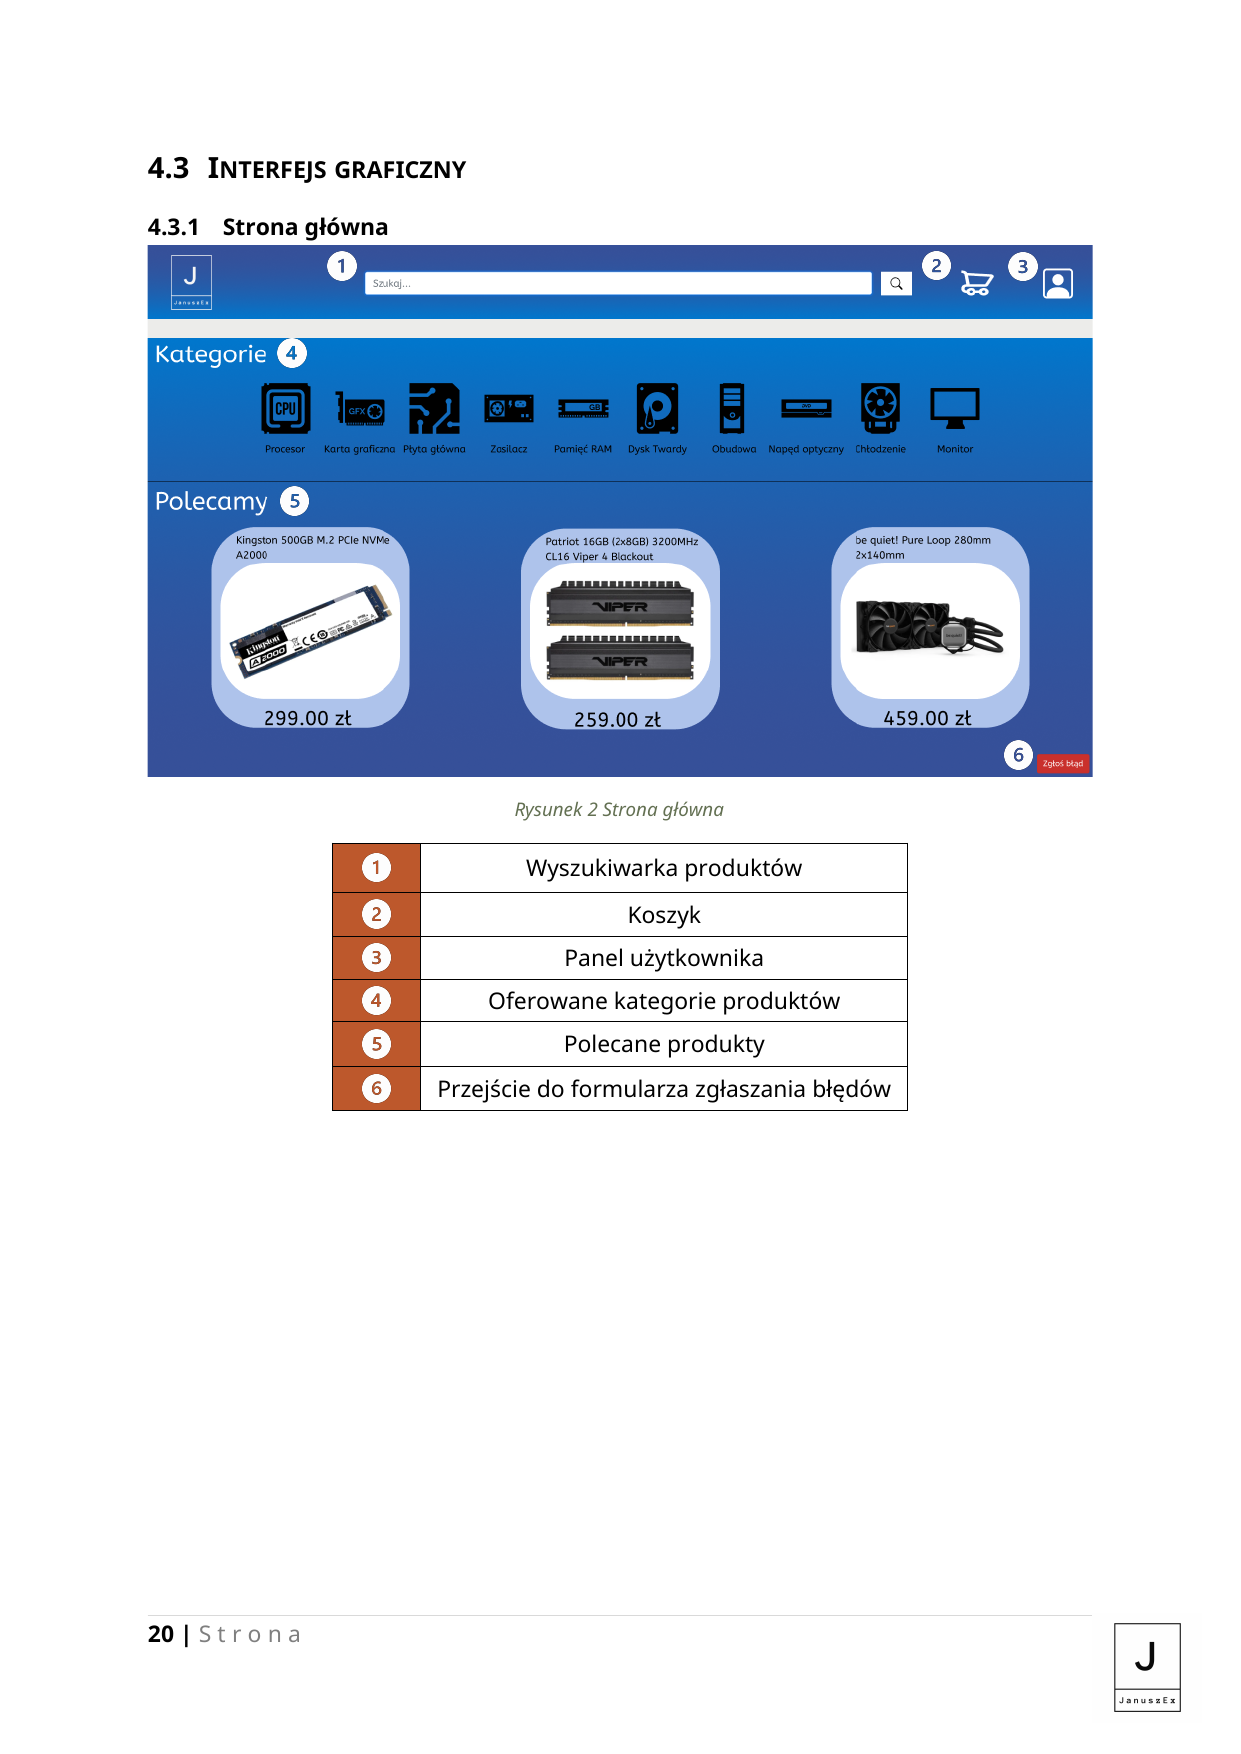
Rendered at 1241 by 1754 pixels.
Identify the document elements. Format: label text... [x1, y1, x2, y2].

picture [358, 939, 395, 976]
table_cell Polecane produkty [421, 1022, 907, 1066]
picture [358, 1070, 395, 1107]
table_cell Koszyk [421, 893, 907, 936]
table_header [333, 844, 420, 892]
subtitle Interfejs graficzny [148, 148, 1092, 187]
table_cell [333, 937, 420, 979]
picture [1092, 1613, 1203, 1723]
table_cell [333, 1022, 420, 1066]
picture [358, 849, 395, 886]
picture [147, 245, 1093, 777]
picture [358, 896, 395, 933]
table_cell [333, 1067, 420, 1110]
table_cell [333, 893, 420, 936]
subtitle Strona główna [148, 211, 1092, 243]
table_cell Oferowane kategorie produktów [421, 980, 907, 1021]
picture [358, 982, 395, 1019]
table_cell Panel użytkownika [421, 937, 907, 979]
table_cell [333, 980, 420, 1021]
picture [358, 1025, 395, 1063]
table_header Wyszukiwarka produktów [421, 844, 907, 892]
table_cell Przejście do formularza zgłaszania błędów [421, 1067, 907, 1110]
